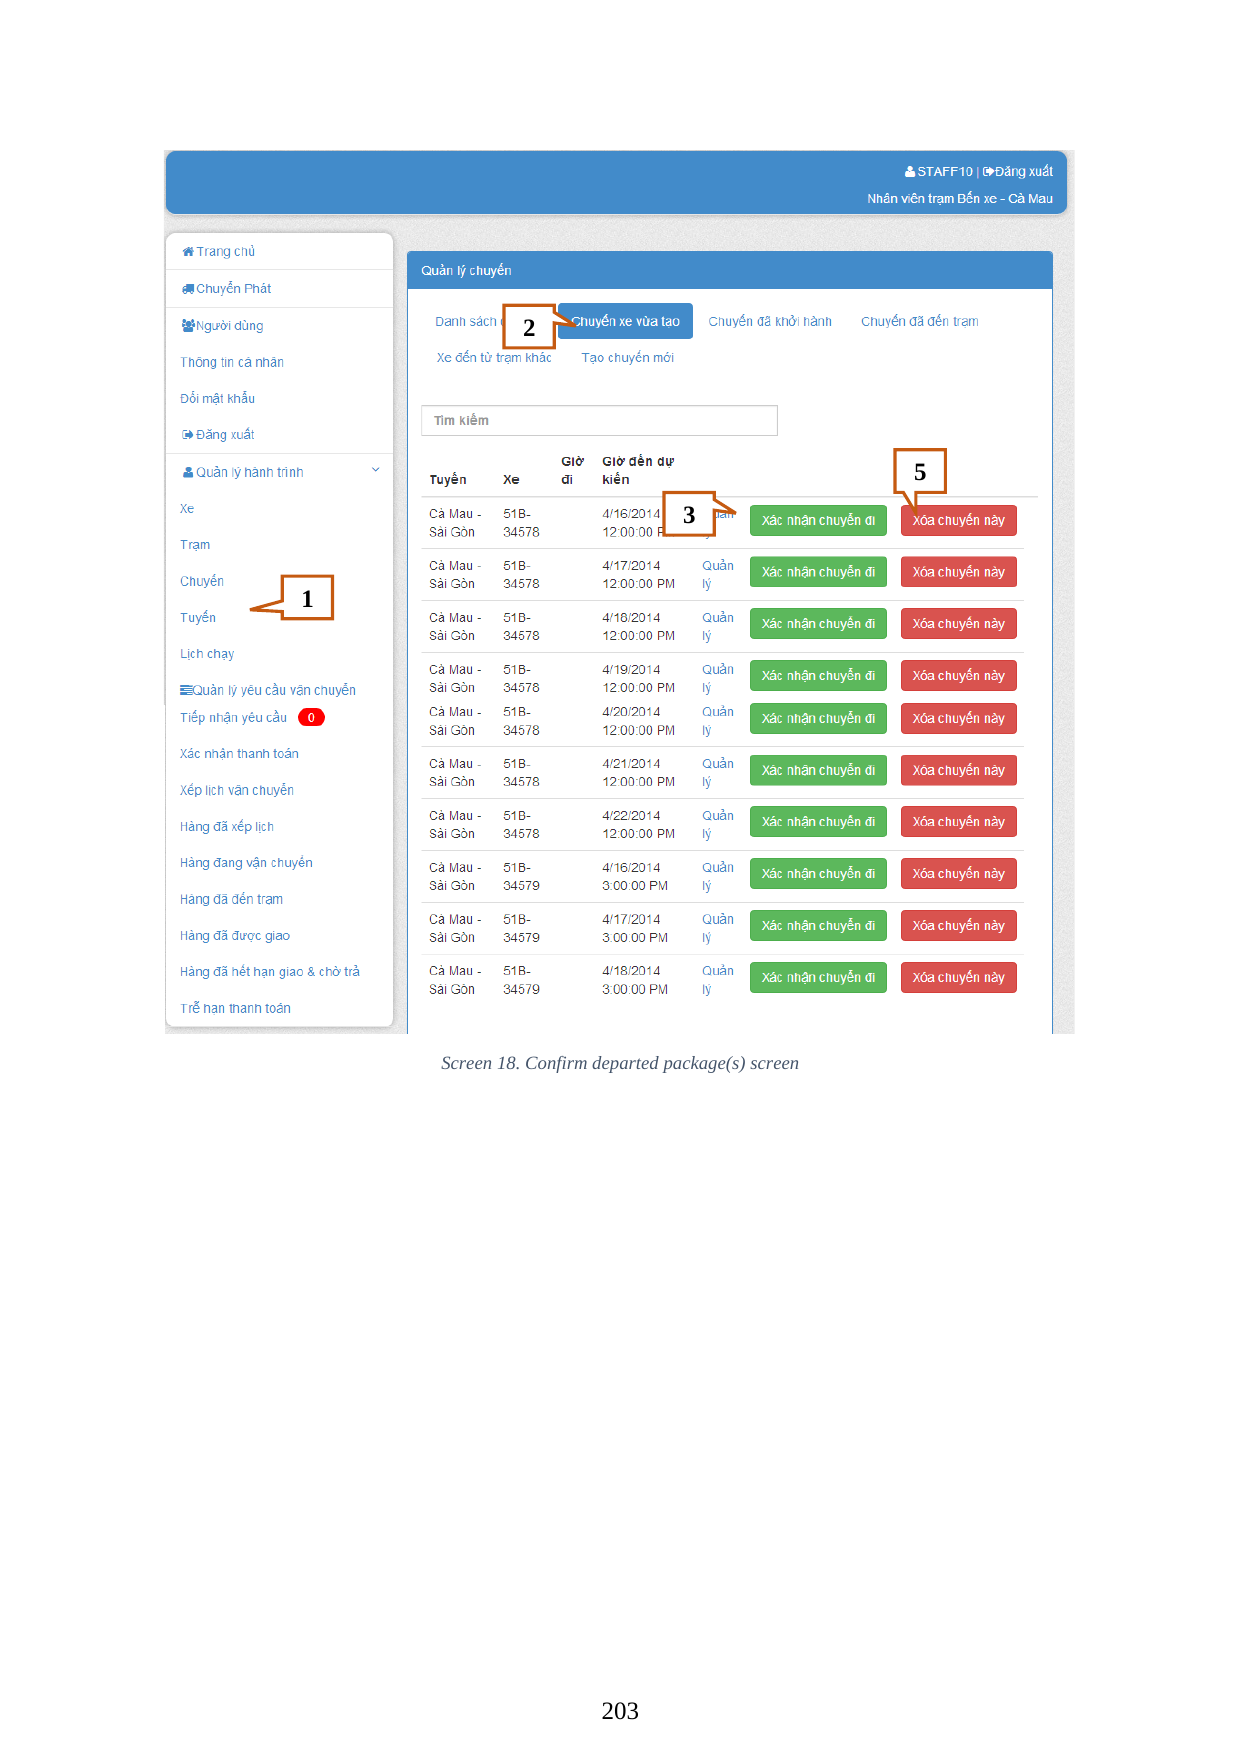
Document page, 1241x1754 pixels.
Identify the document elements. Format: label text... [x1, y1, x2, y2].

picture [163, 150, 1077, 1034]
